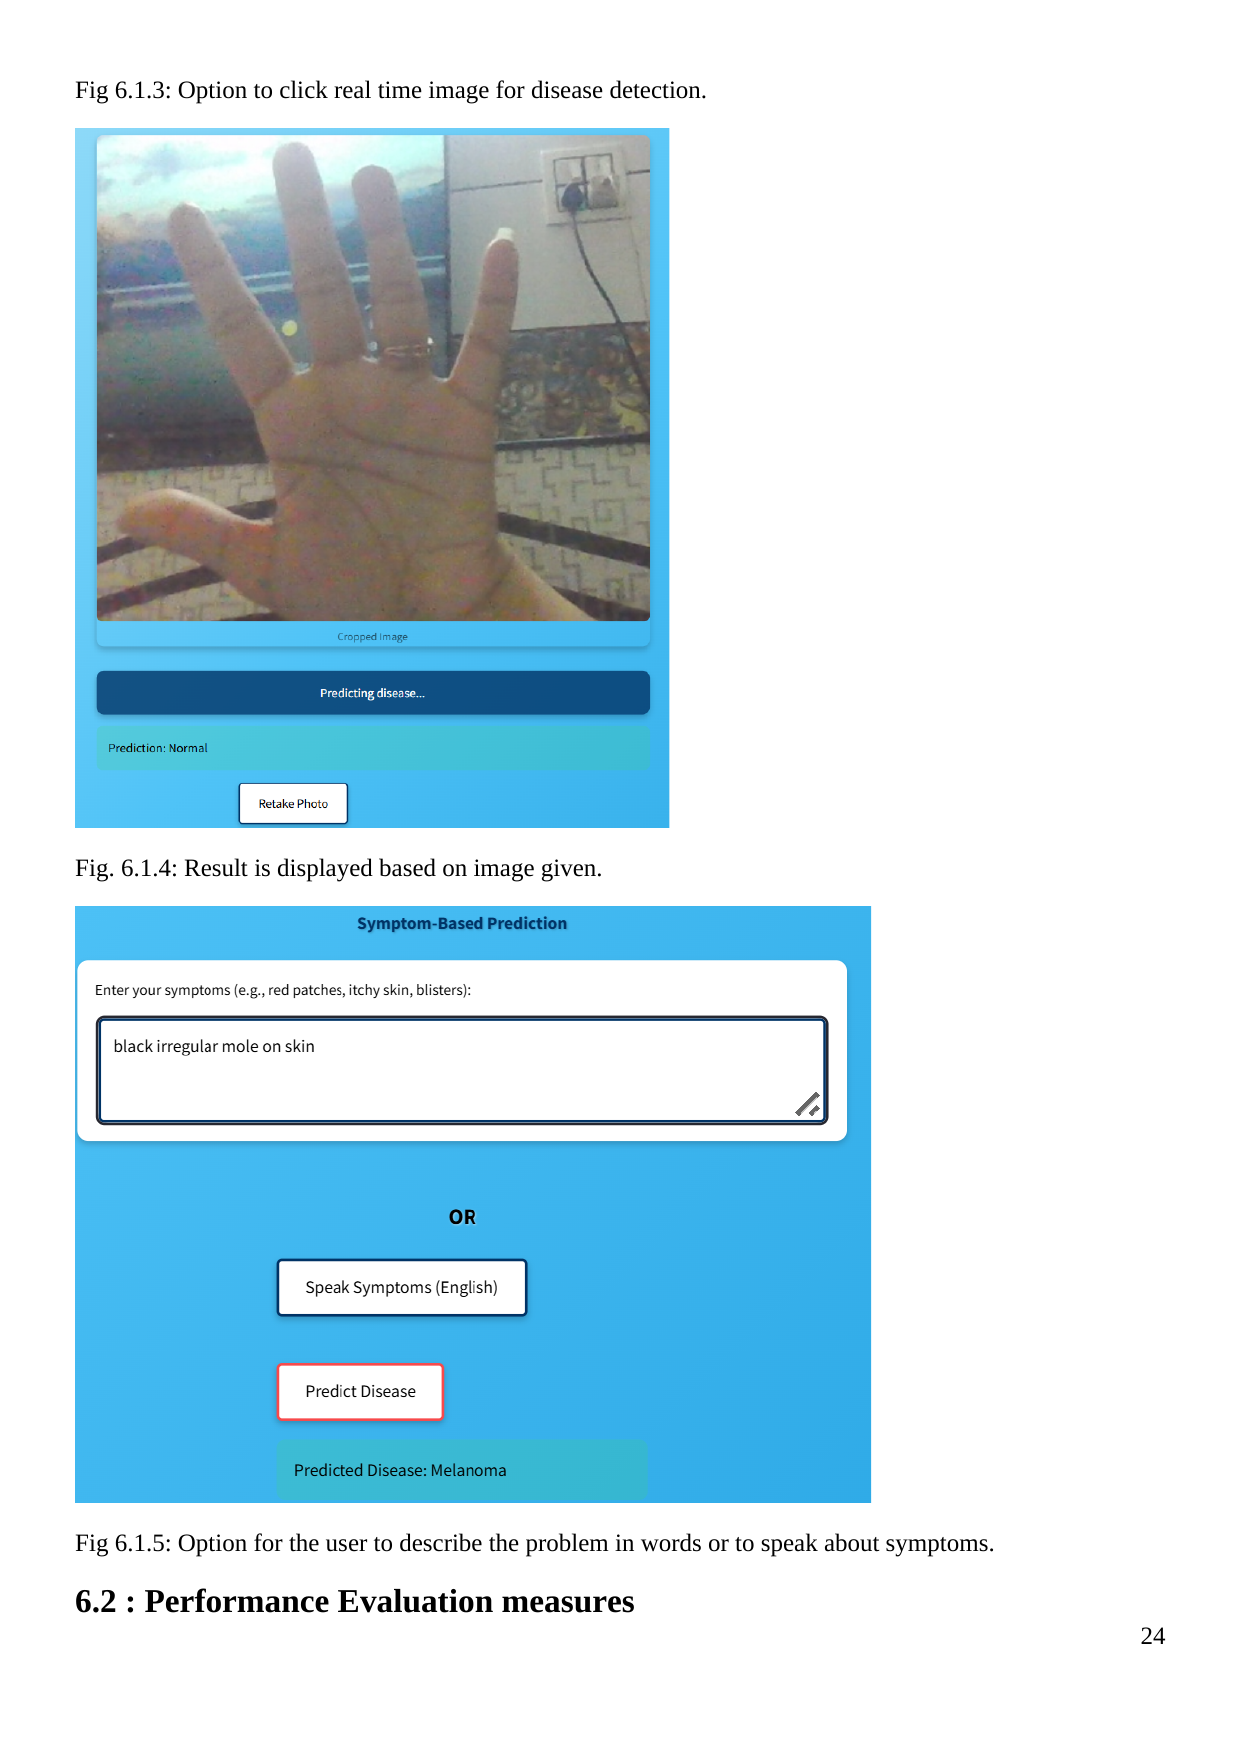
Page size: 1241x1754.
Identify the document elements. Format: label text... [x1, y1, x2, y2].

text Fig 6.1.5: Option for the user to describe the problem in words or to speak about symptoms. [75, 1528, 1165, 1557]
picture [75, 128, 670, 828]
text Fig. 6.1.4: Result is displayed based on image given. [75, 853, 1165, 881]
text Fig 6.1.3: Option to click real time image for disease detection. [75, 75, 1165, 104]
picture [75, 906, 872, 1503]
text 6.2 : Performance Evaluation measures [75, 1582, 1165, 1620]
